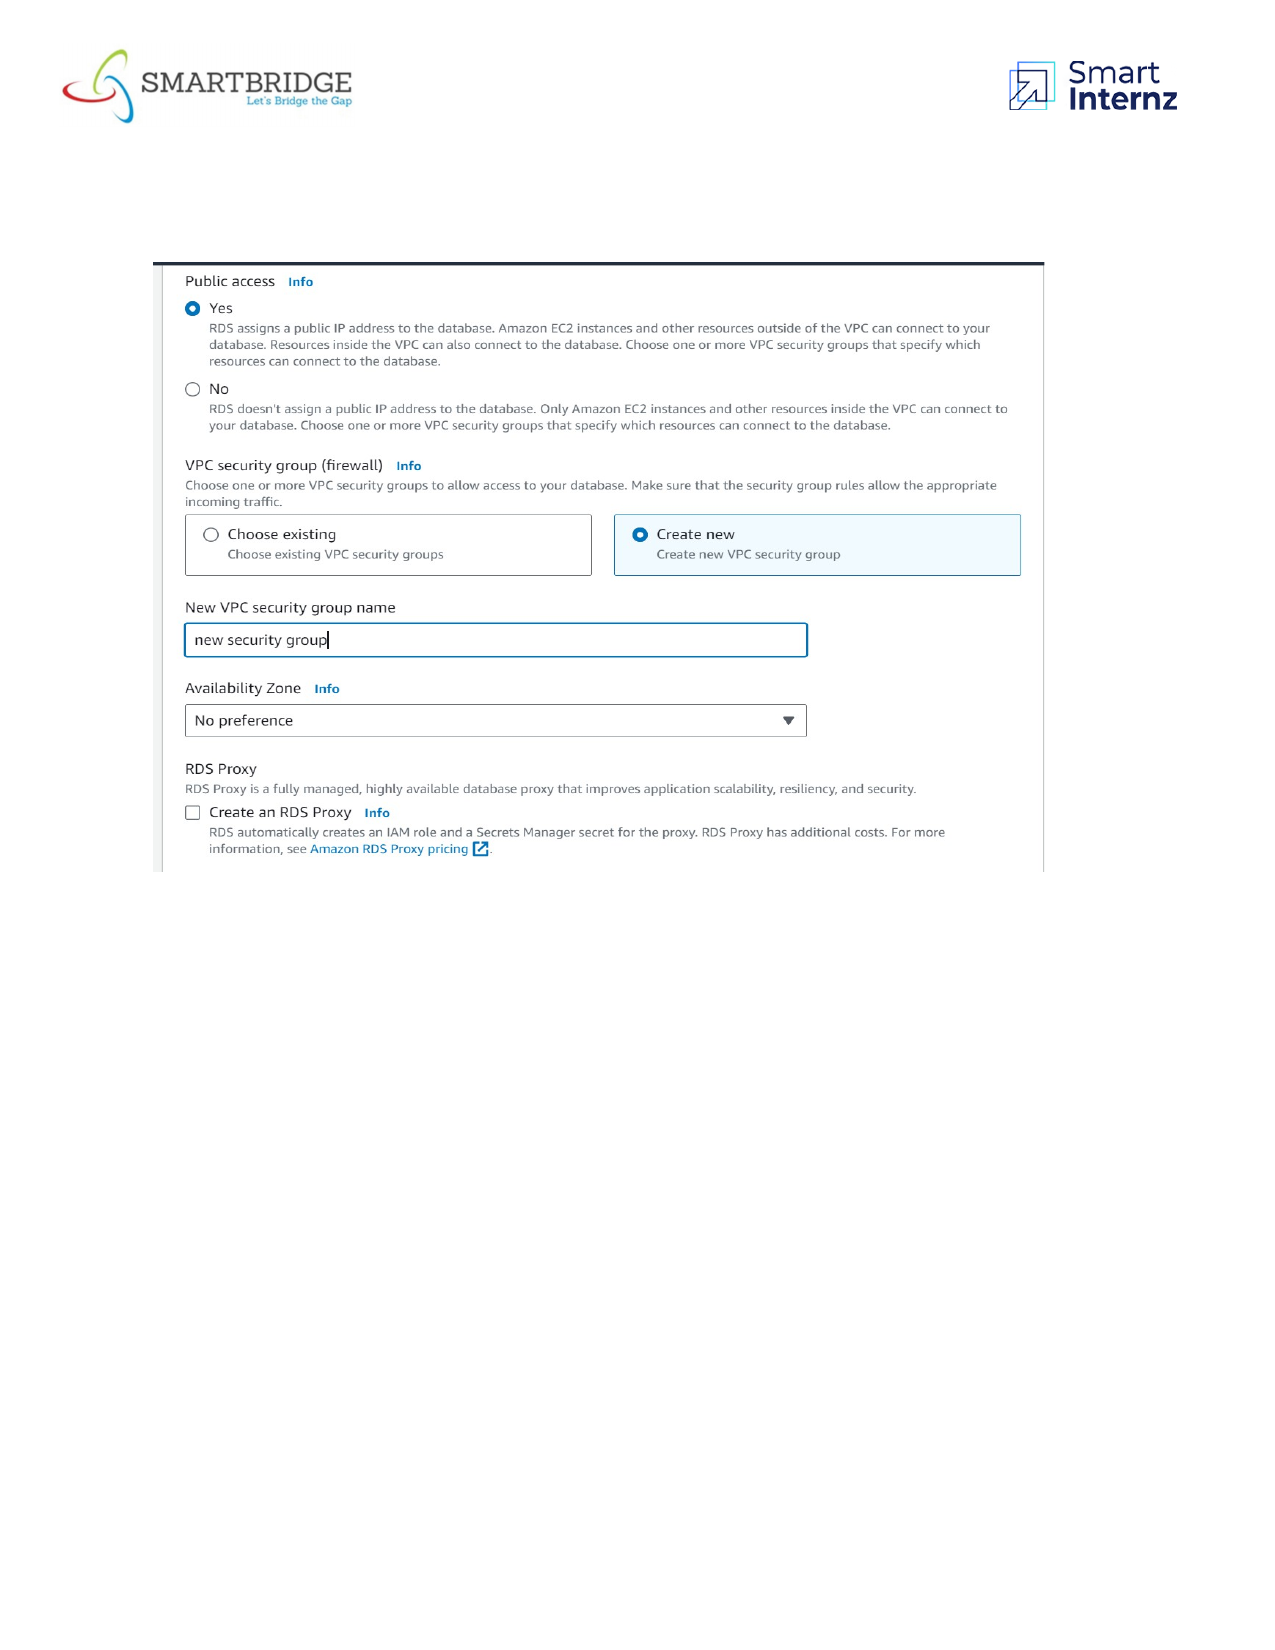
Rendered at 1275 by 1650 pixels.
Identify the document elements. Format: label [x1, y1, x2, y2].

picture [153, 262, 1045, 872]
picture [1004, 61, 1182, 110]
picture [59, 43, 355, 127]
